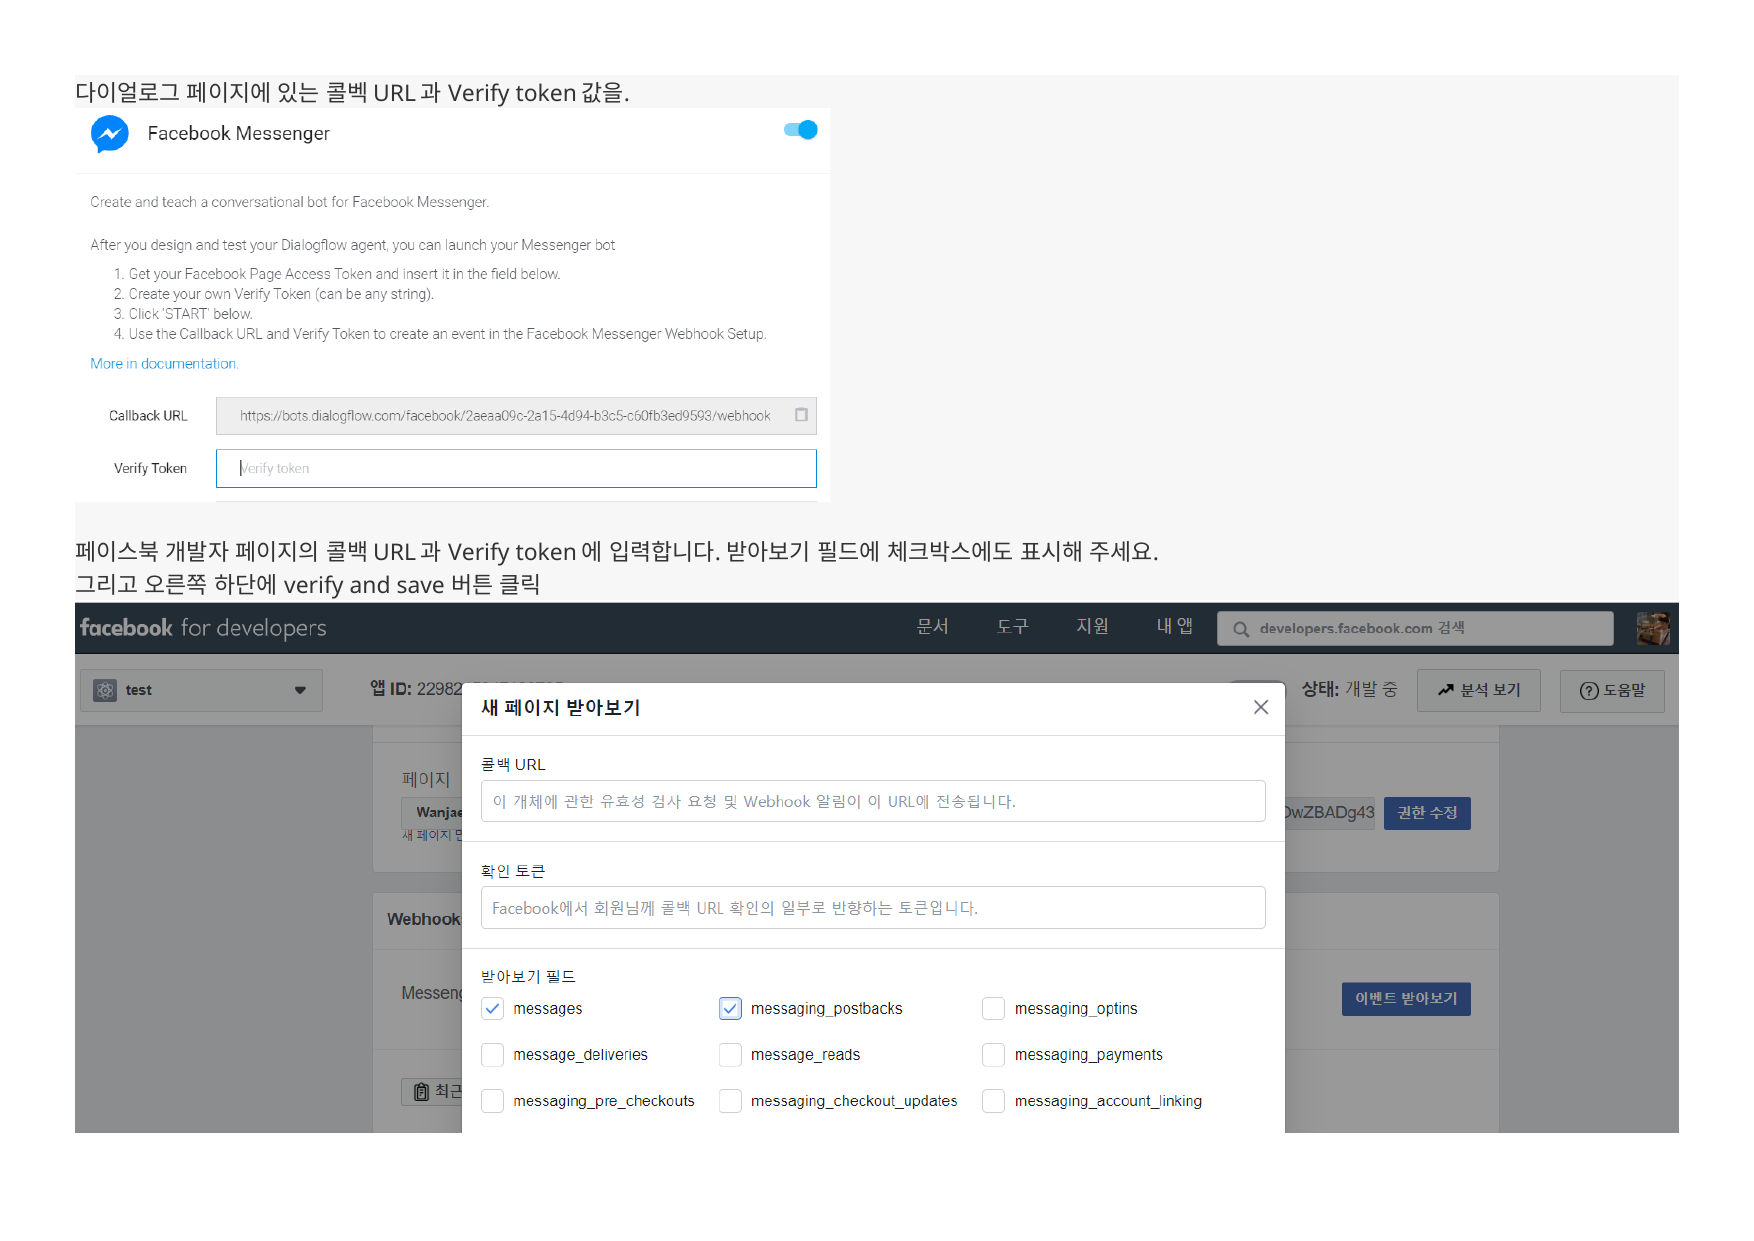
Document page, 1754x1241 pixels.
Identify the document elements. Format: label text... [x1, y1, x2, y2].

text 다이얼로그 페이지에 있는 콜벡URL과 Verify token값을. [75, 75, 1679, 108]
picture [75, 108, 831, 502]
picture [75, 600, 1679, 1133]
text 그리고 오른쪽 하단에 verify and save 버튼 클릭 [75, 567, 1679, 600]
text 페이스북 개발자 페이지의 콜백URL과 Verify token에 입력합니다. 받아보기 필드에 체크박스에도 표시해 주세요. [75, 533, 1679, 567]
